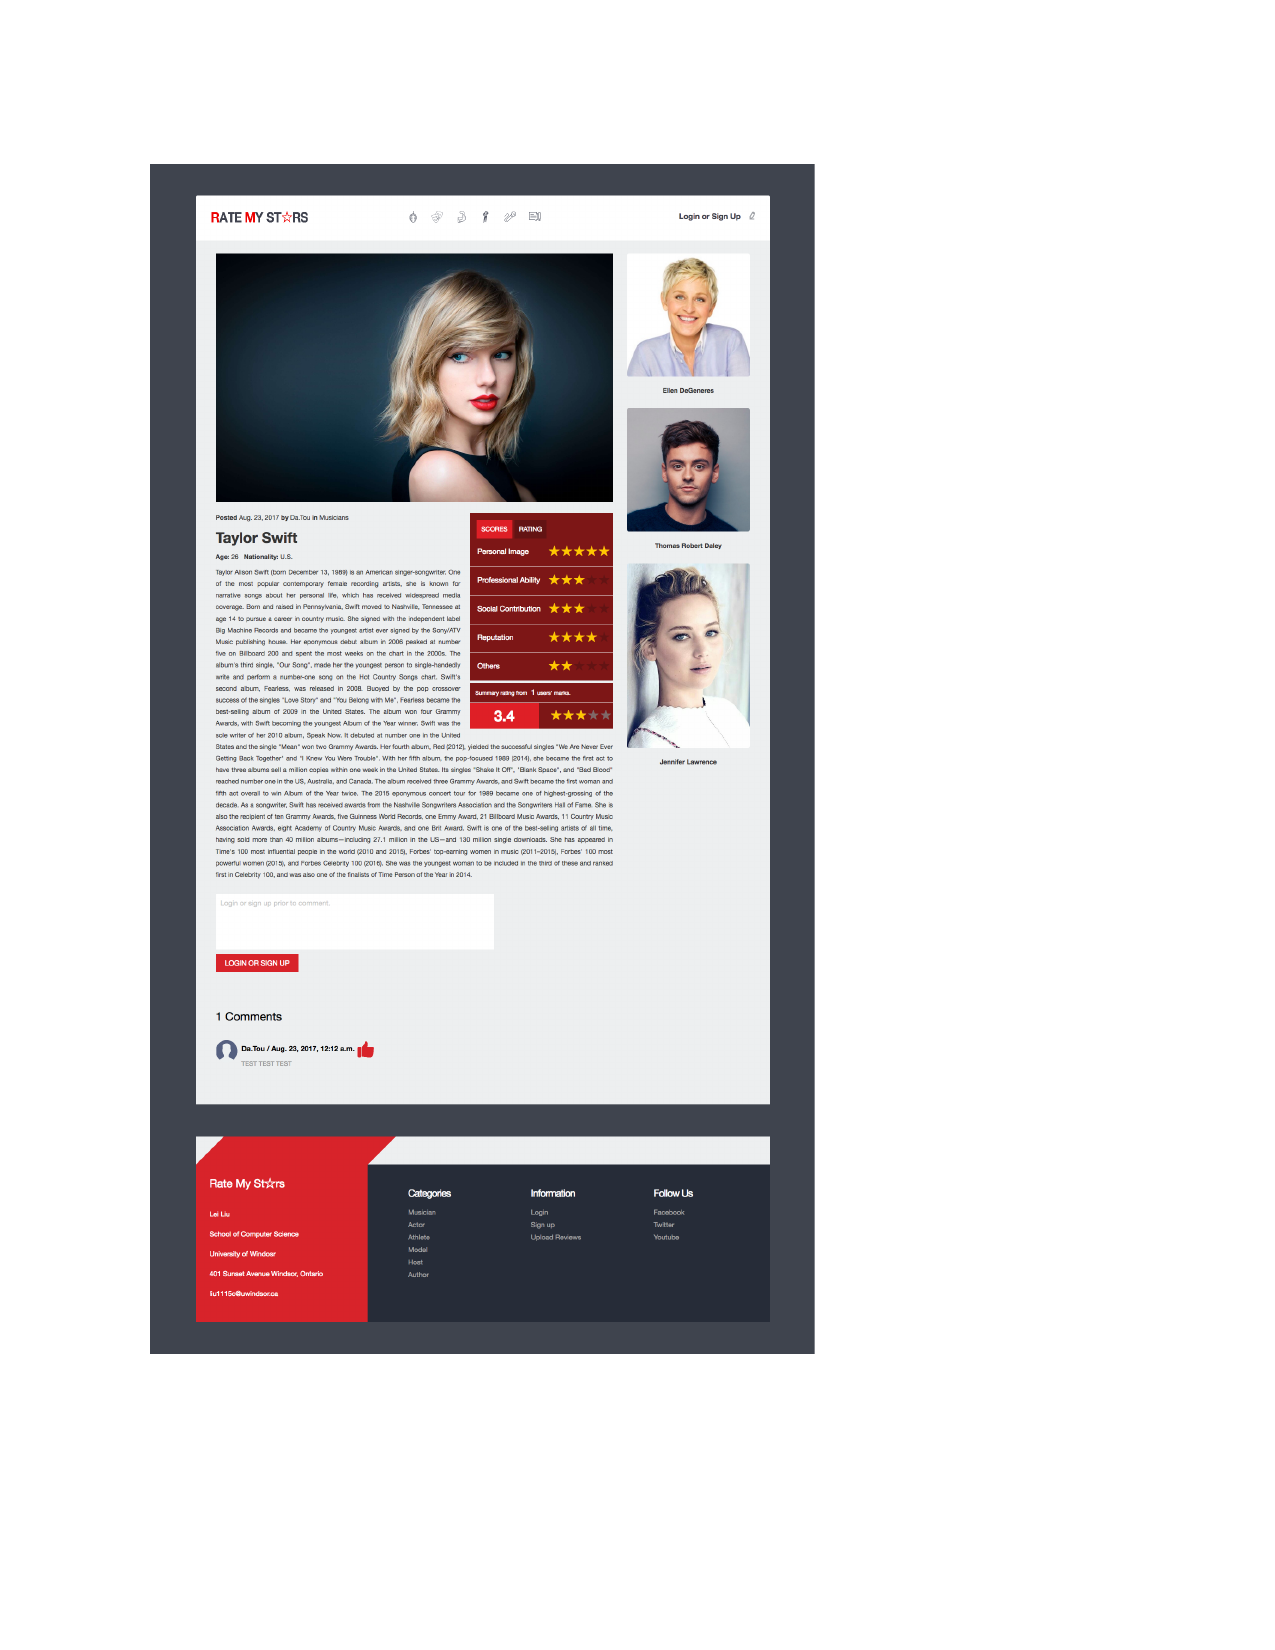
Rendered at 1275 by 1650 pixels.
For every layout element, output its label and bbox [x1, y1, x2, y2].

picture [150, 164, 815, 1354]
